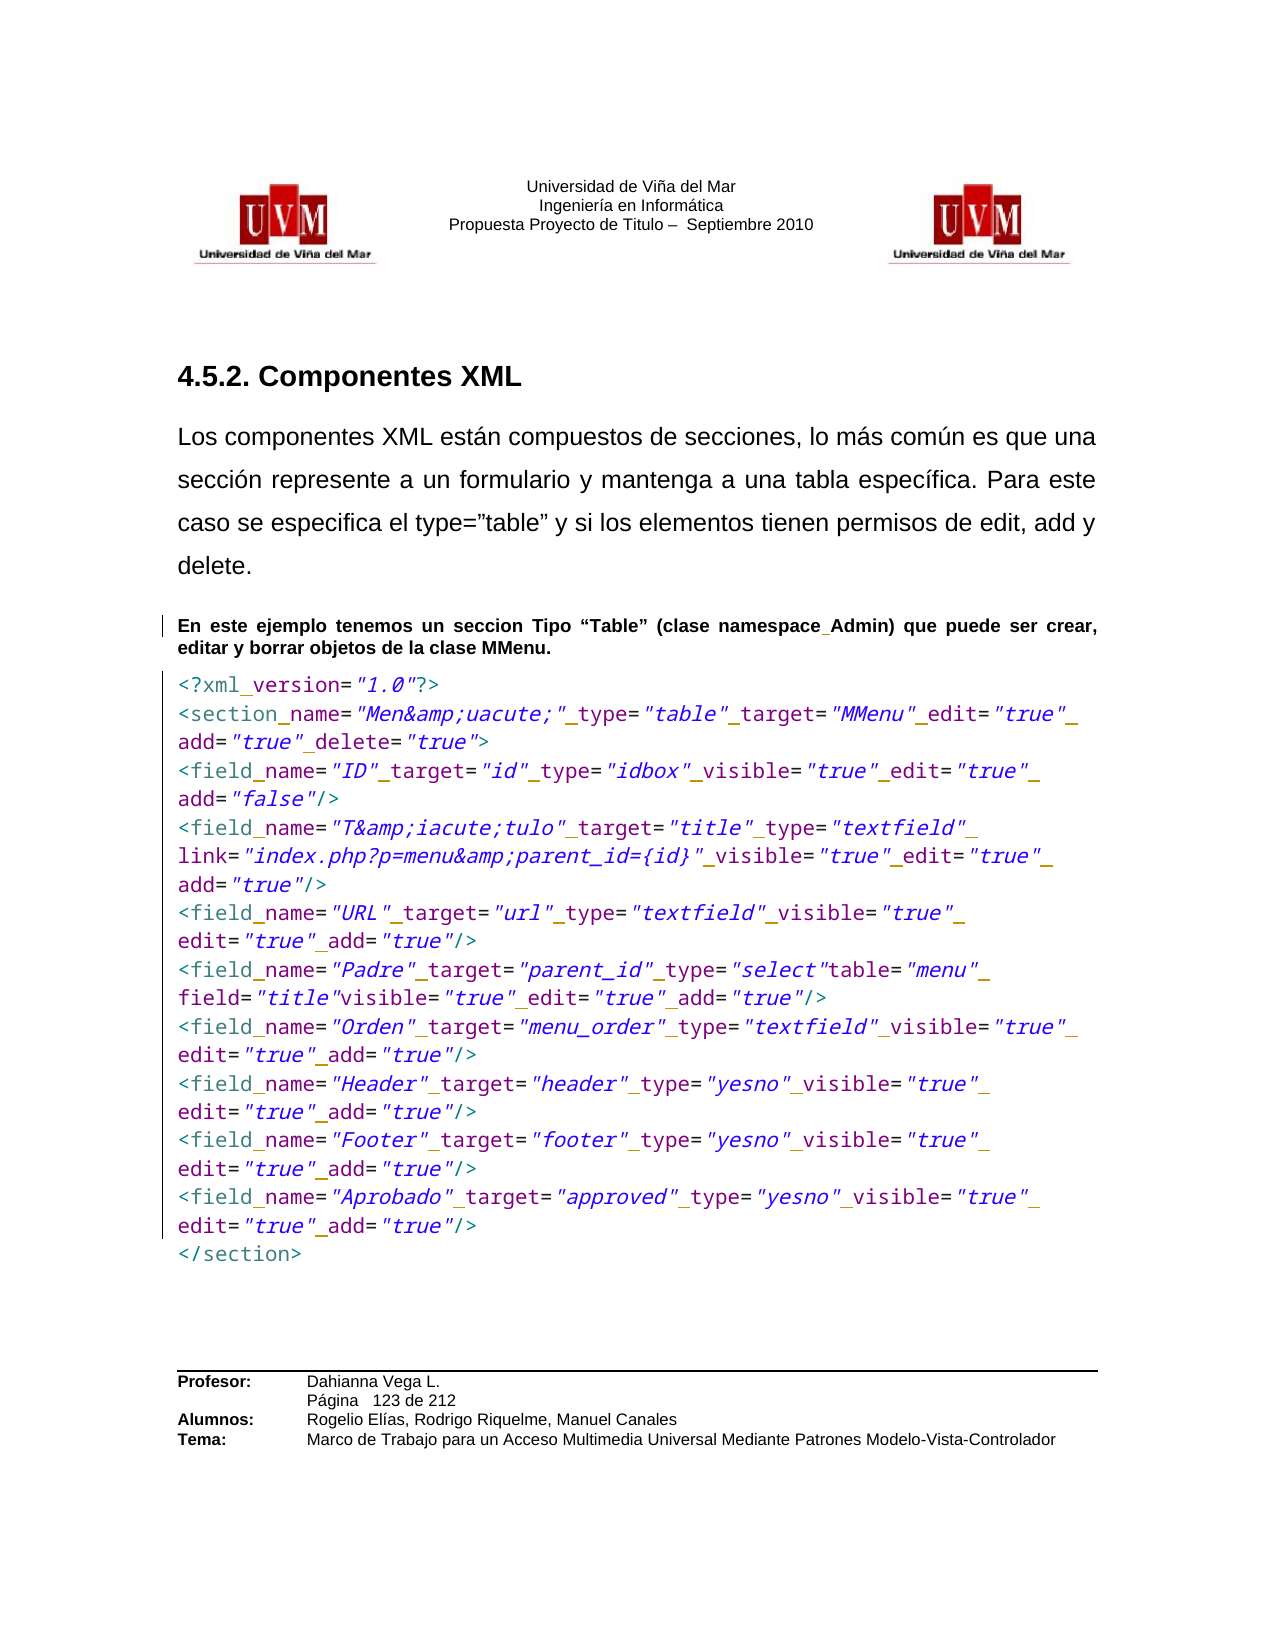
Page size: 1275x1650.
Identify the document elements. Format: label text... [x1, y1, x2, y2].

text <fieldname="Aprobado"target="approved"type="yesno"visible="true"edit="true"add="true"/> [177, 1182, 1098, 1239]
text <fieldname="T&amp;iacute;tulo"target="title"type="textfield"link="index.php?p=menu&amp;parent_id={id}"visible="true"edit="true"add="true"/> [177, 813, 1098, 898]
text <fieldname="Header"target="header"type="yesno"visible="true"edit="true"add="true"/> [177, 1069, 1098, 1126]
text En este ejemplo tenemos un seccion Tipo “Table” (clase namespaceAdmin) que puede ser crear, editar y borrar objetos de la clase MMenu. [177, 615, 1098, 658]
text <fieldname="URL"target="url"type="textfield"visible="true"edit="true"add="true"/> [177, 898, 1098, 955]
subtitle 4.5.2. Componentes XML [177, 359, 1098, 392]
text <fieldname="Padre"target="parent_id"type="select"table="menu"field="title"visible="true"edit="true"add="true"/> [177, 955, 1098, 1012]
text Los componentes XML están compuestos de secciones, lo más común es que una sección represente a un formulario y mantenga a una tabla específica. Para este caso se especifica el type=”table” y si los elementos tienen permisos de edit, add y delete. [177, 422, 1098, 580]
text <fieldname="ID"target="id"type="idbox"visible="true"edit="true"add="false"/> [177, 756, 1098, 813]
picture [177, 176, 390, 267]
text </section> [177, 1239, 1098, 1268]
text <fieldname="Footer"target="footer"type="yesno"visible="true"edit="true"add="true"/> [177, 1126, 1098, 1182]
text <fieldname="Orden"target="menu_order"type="textfield"visible="true"edit="true"add="true"/> [177, 1012, 1098, 1069]
text <?xmlversion="1.0"?> [177, 671, 1098, 699]
text <sectionname="Men&amp;uacute;"type="table"target="MMenu"edit="true"add="true"delete="true"> [177, 699, 1098, 756]
picture [871, 176, 1084, 267]
